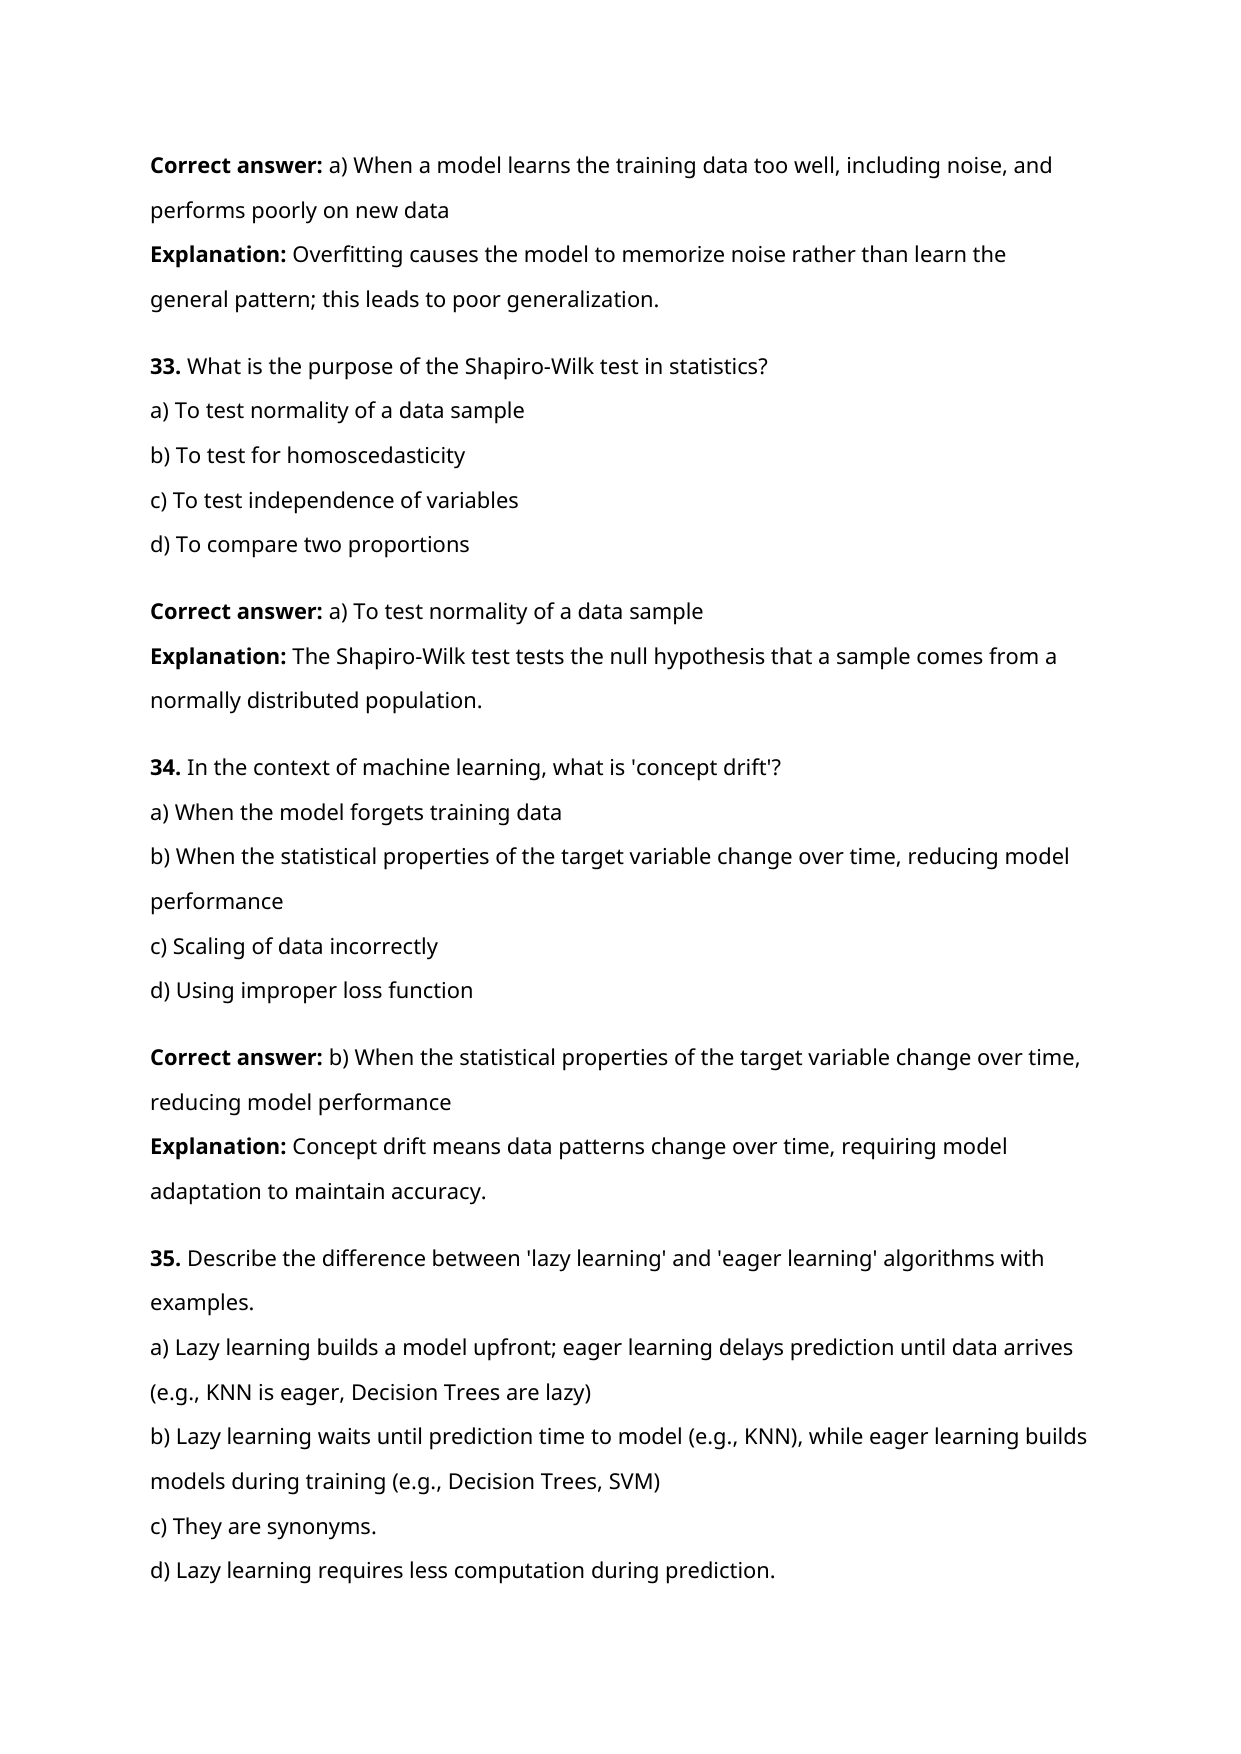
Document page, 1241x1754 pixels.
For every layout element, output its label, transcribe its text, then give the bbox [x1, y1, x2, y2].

text Correct answer: a) To test normality of a data sample Explanation: The Shapiro-Wilk test tests the null hypothesis that a sample comes from a normally distributed population. [150, 596, 1090, 715]
text Correct answer: a) When a model learns the training data too well, including noise, and performs poorly on new data Explanation: Overfitting causes the model to memorize noise rather than learn the general pattern; this leads to poor generalization. [150, 150, 1090, 314]
text 33. What is the purpose of the Shapiro-Wilk test in statistics? a) To test normality of a data sample b) To test for homoscedasticity c) To test independence of variables d) To compare two proportions [150, 351, 1090, 559]
text 35. Describe the difference between 'lazy learning' and 'eager learning' algorithms with examples. a) Lazy learning builds a model upfront; eager learning delays prediction until data arrives (e.g., KNN is eager, Decision Trees are lazy) b) Lazy learning waits until prediction time to model (e.g., KNN), while eager learning builds models during training (e.g., Decision Trees, SVM) c) They are synonyms. d) Lazy learning requires less computation during prediction. [150, 1242, 1090, 1585]
text Correct answer: b) When the statistical properties of the target variable change over time, reducing model performance Explanation: Concept drift means data patterns change over time, requiring model adaptation to maintain accuracy. [150, 1042, 1090, 1206]
text 34. In the context of machine learning, what is 'concept drift'? a) When the model forgets training data b) When the statistical properties of the target variable change over time, reducing model performance c) Scaling of data incorrectly d) Using improper loss function [150, 752, 1090, 1005]
